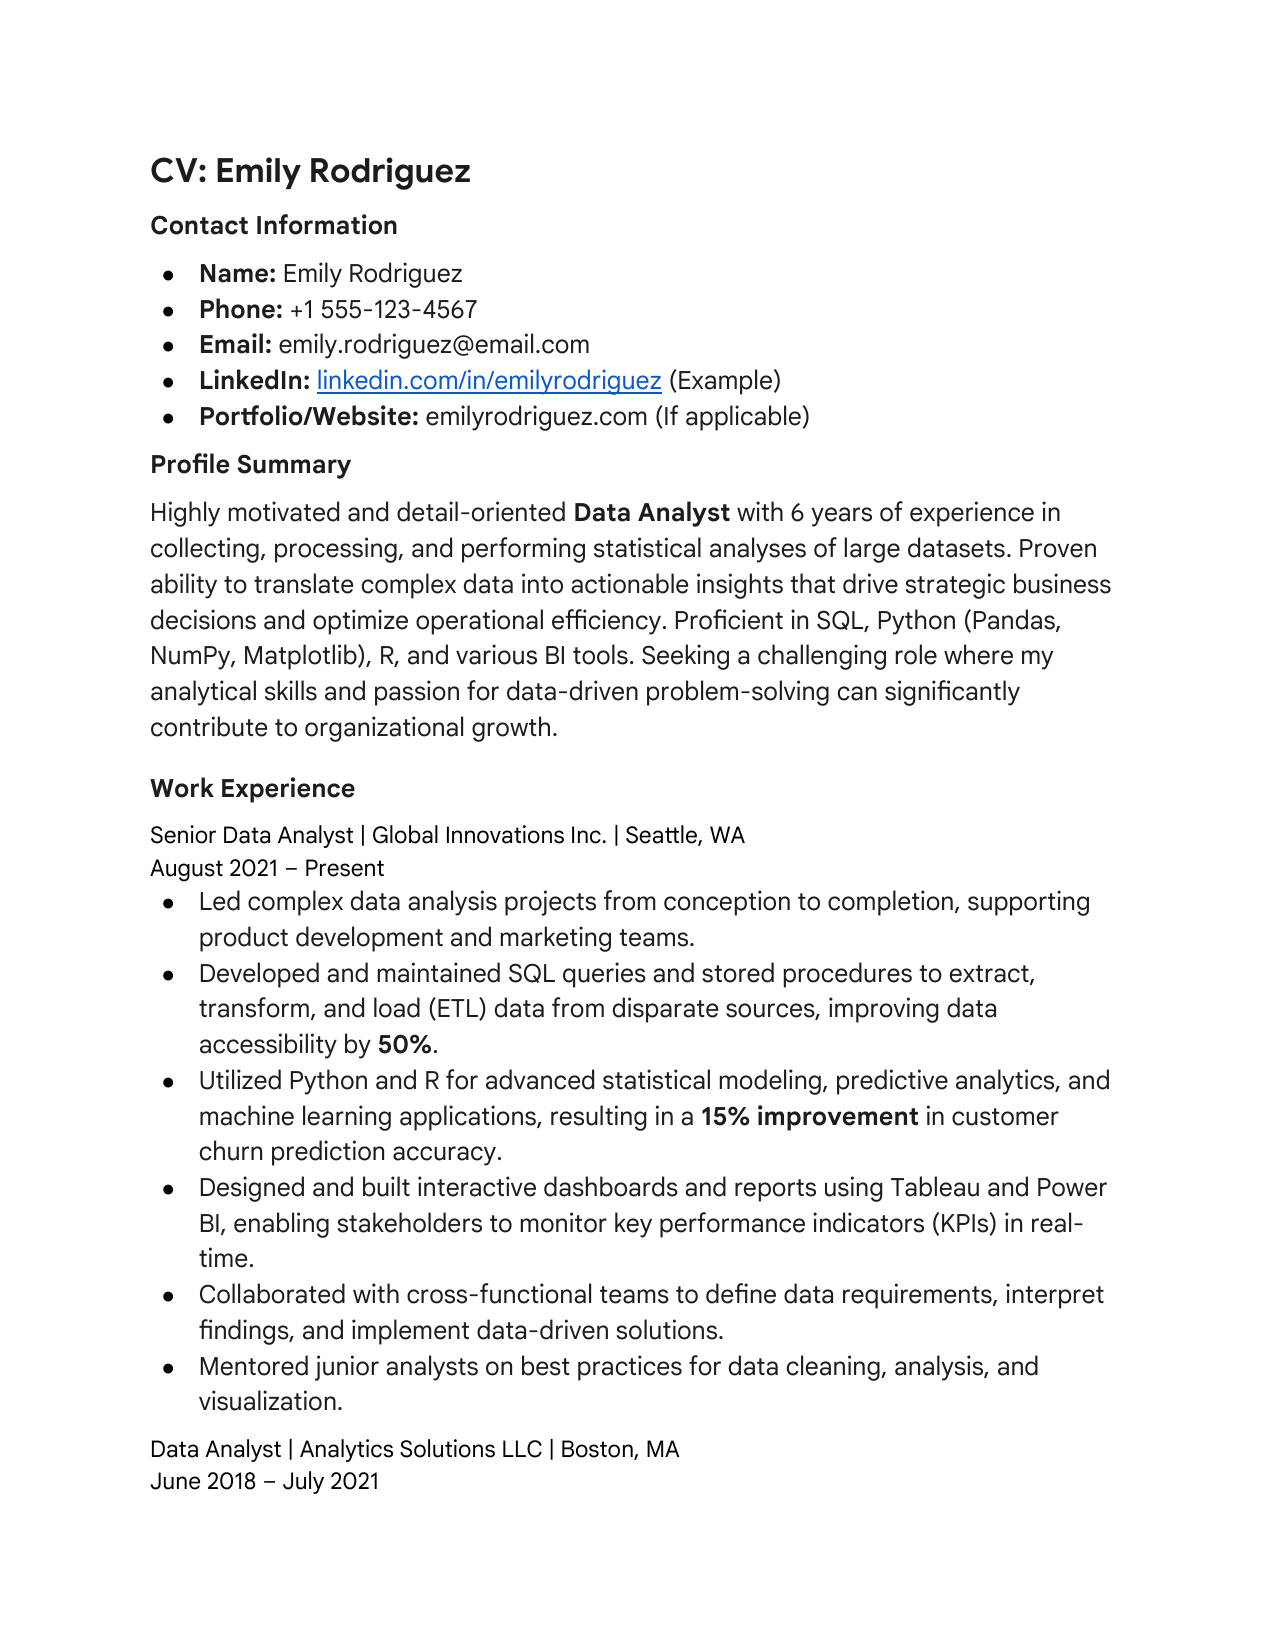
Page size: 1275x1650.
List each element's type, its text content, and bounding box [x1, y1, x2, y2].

list Led complex data analysis projects from conception to completion, supporting product development and marketing teams. [161, 886, 1125, 953]
list LinkedIn: linkedin.com/in/emilyrodriguez (Example) [161, 366, 1125, 397]
text Data Analyst | Analytics Solutions LLC | Boston, MA [150, 1435, 1125, 1464]
list Email: emily.rodriguez@email.com [161, 330, 1125, 361]
subtitle CV: Emily Rodriguez [150, 150, 1125, 192]
text Highly motivated and detail-oriented Data Analyst with 6 years of experience in collecting, processing, and performing statistical analyses of large datasets. Proven ability to translate complex data into actionable insights that drive strategic business decisions and optimize operational efficiency. Proficient in SQL, Python (Pandas, NumPy, Matplotlib), R, and various BI tools. Seeking a challenging role where my analytical skills and passion for data-driven problem-solving can significantly contribute to organizational growth. [150, 498, 1125, 743]
list Designed and built interactive dashboards and reports using Tableau and Power BI, enabling stakeholders to monitor key performance indicators (KPIs) in real-time. [161, 1172, 1125, 1275]
list Collaborated with cross-functional teams to define data requirements, interpret findings, and implement data-driven solutions. [161, 1279, 1125, 1347]
subtitle Profile Summary [150, 449, 1125, 481]
text Senior Data Analyst | Global Innovations Inc. | Seattle, WA [150, 821, 1125, 850]
list Name: Emily Rodriguez [161, 258, 1125, 290]
text June 2018 – July 2021 [150, 1468, 1125, 1496]
text August 2021 – Present [150, 854, 1125, 882]
list Developed and maintained SQL queries and stored procedures to extract, transform, and load (ETL) data from disparate sources, improving data accessibility by 50%. [161, 958, 1125, 1061]
list Phone: +1 555-123-4567 [161, 294, 1125, 325]
subtitle Contact Information [150, 210, 1125, 241]
subtitle Work Experience [150, 773, 1125, 804]
list Portfolio/Website: emilyrodriguez.com (If applicable) [161, 401, 1125, 433]
list Utilized Python and R for advanced statistical modeling, predictive analytics, and machine learning applications, resulting in a 15% improvement in customer churn prediction accuracy. [161, 1065, 1125, 1168]
list Mentored junior analysts on best practices for data cleaning, analysis, and visualization. [161, 1351, 1125, 1418]
